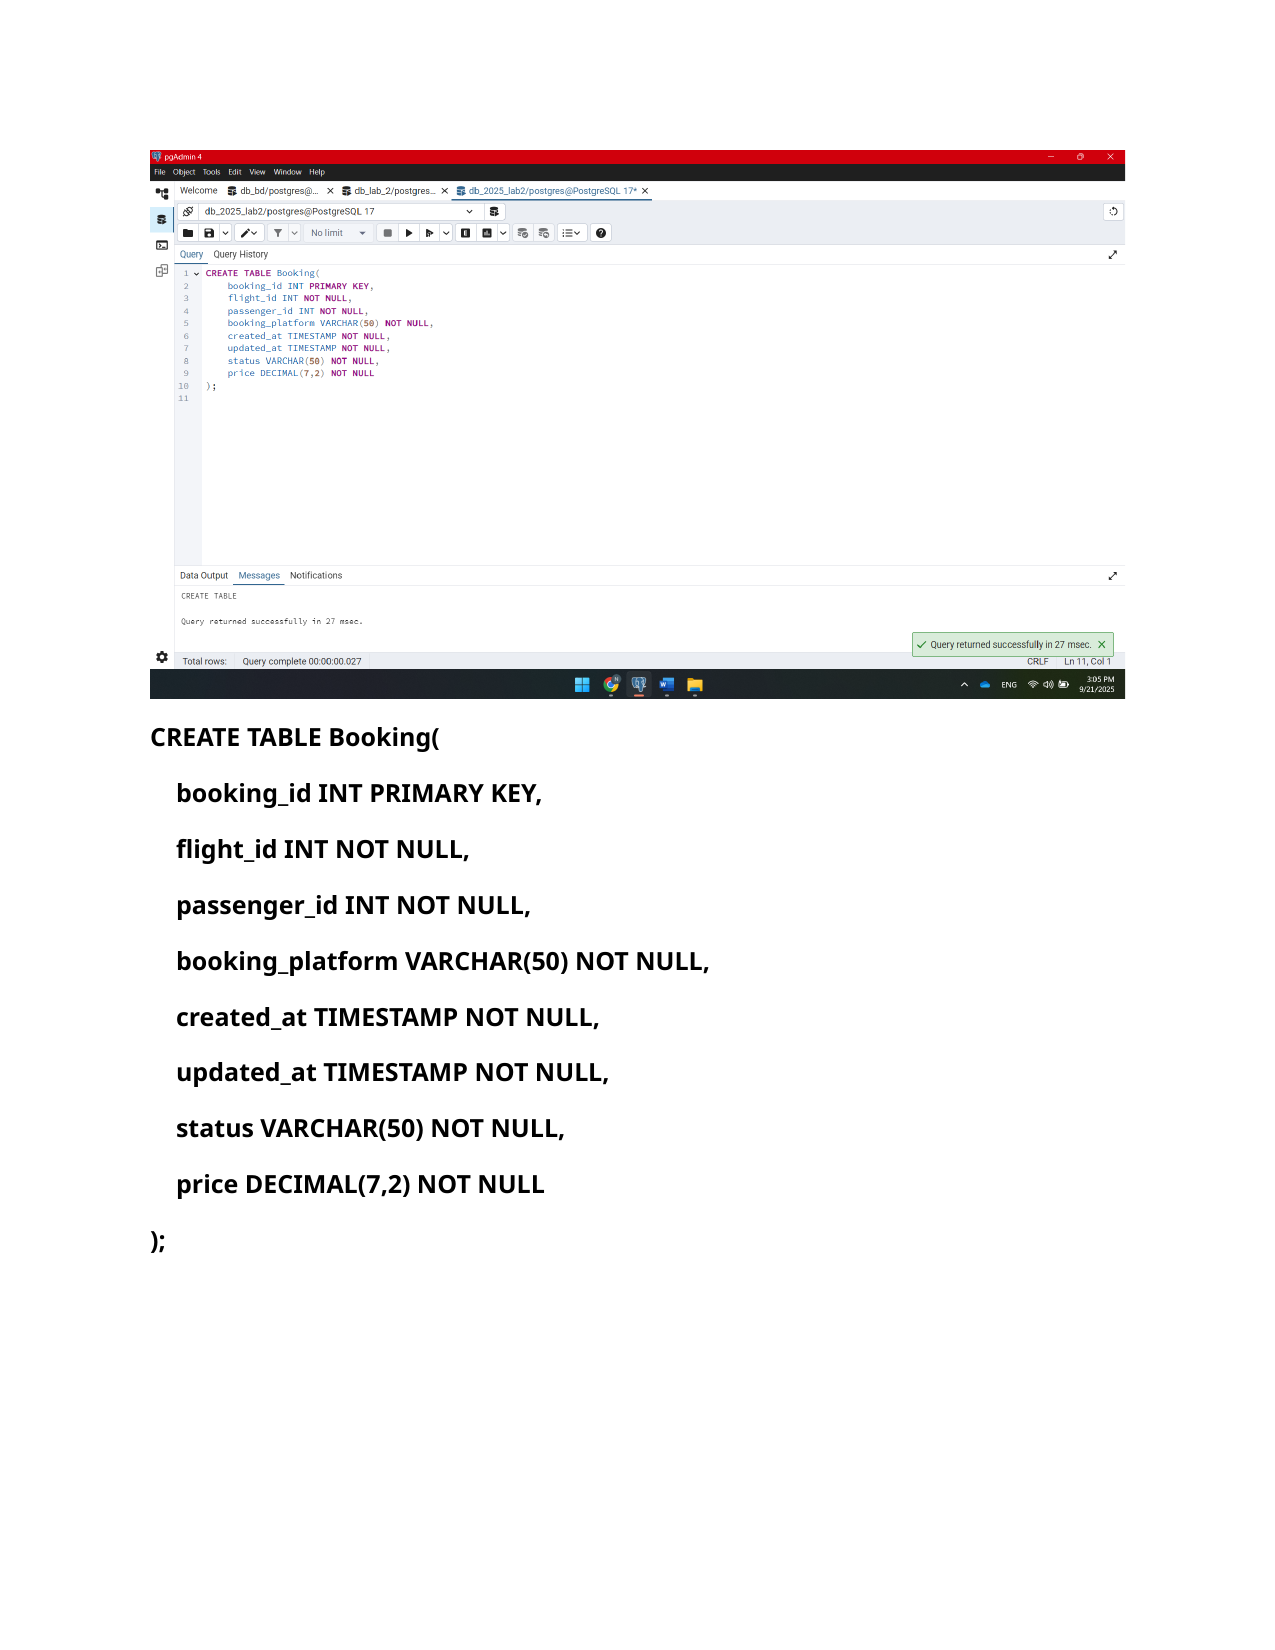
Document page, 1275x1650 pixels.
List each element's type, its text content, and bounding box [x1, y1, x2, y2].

text flight_id INT NOT NULL, [150, 832, 1125, 866]
text CREATE TABLE Booking( [150, 720, 1125, 754]
text created_at TIMESTAMP NOT NULL, [150, 999, 1125, 1033]
text price DECIMAL(7,2) NOT NULL [150, 1167, 1125, 1201]
picture [150, 150, 1125, 699]
text booking_platform VARCHAR(50) NOT NULL, [150, 943, 1125, 977]
text updated_at TIMESTAMP NOT NULL, [150, 1055, 1125, 1089]
text booking_id INT PRIMARY KEY, [150, 776, 1125, 810]
text ); [150, 1222, 1125, 1257]
text passenger_id INT NOT NULL, [150, 887, 1125, 922]
text status VARCHAR(50) NOT NULL, [150, 1111, 1125, 1145]
